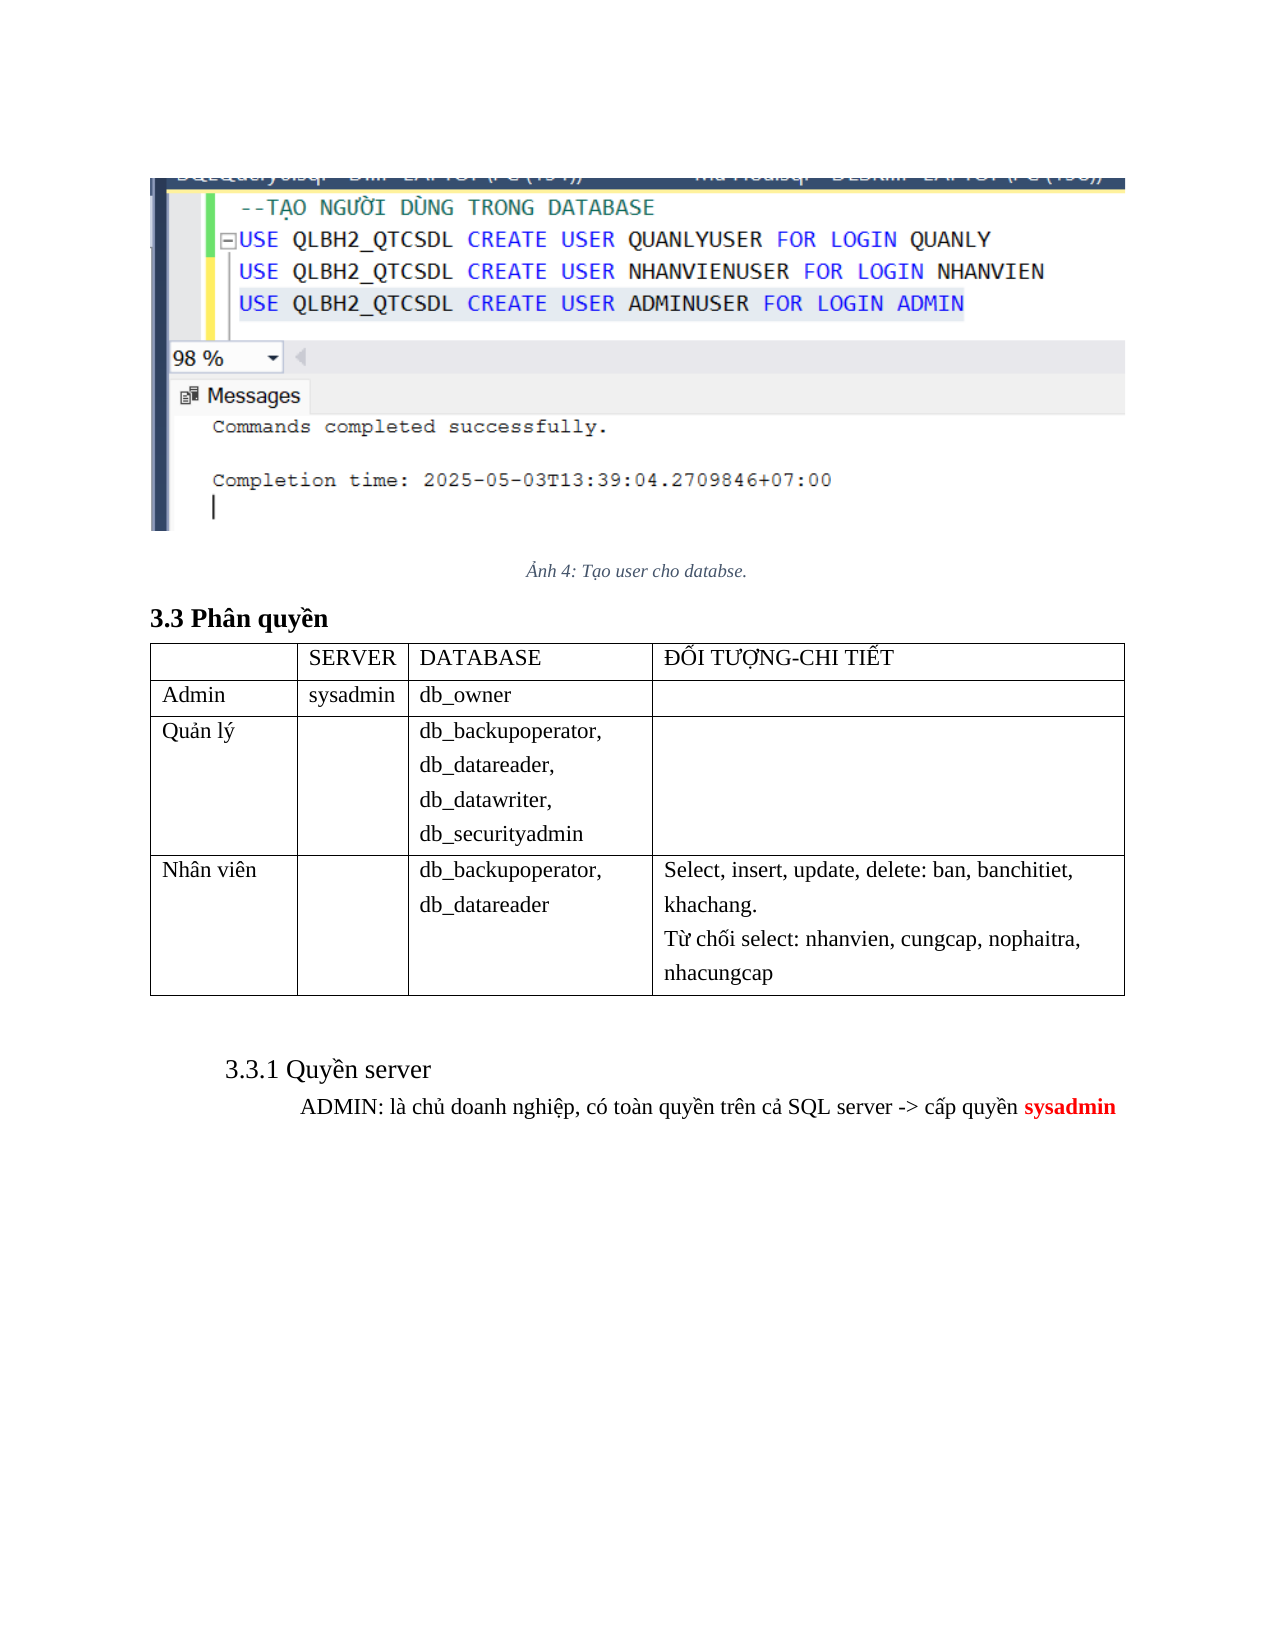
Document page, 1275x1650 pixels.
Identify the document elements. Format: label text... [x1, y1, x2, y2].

table_cell [298, 856, 408, 994]
table_header SERVER [298, 644, 408, 679]
table_cell [653, 717, 1124, 855]
table_cell Admin [151, 681, 297, 716]
table_cell db_owner [409, 681, 652, 716]
table_cell [298, 717, 408, 855]
table_cell Select, insert, update, delete: ban, banchitiet, khachang. Từ chối select: nhanvien, cungcap, nophaitra, nhacungcap [653, 856, 1124, 994]
table_cell sysadmin [298, 681, 408, 716]
table_header [151, 644, 297, 679]
table_header ĐỐI TƯỢNG-CHI TIẾT [653, 644, 1124, 679]
text Ảnh 4: Tạo user cho databse. [150, 560, 1125, 582]
picture [150, 178, 1125, 531]
subtitle 3.3 Phân quyền [150, 602, 1125, 634]
table_cell Nhân viên [151, 856, 297, 994]
list ADMIN: là chủ doanh nghiệp, có toàn quyền trên cả SQL server -> cấp quyền sysadmin [300, 1093, 1125, 1119]
table_cell [653, 681, 1124, 716]
table_cell db_backupoperator, db_datareader, db_datawriter, db_securityadmin [409, 717, 652, 855]
table_cell db_backupoperator, db_datareader [409, 856, 652, 994]
table_header DATABASE [409, 644, 652, 679]
subtitle 3.3.1 Quyền server [150, 1053, 1125, 1084]
table_cell Quản lý [151, 717, 297, 855]
